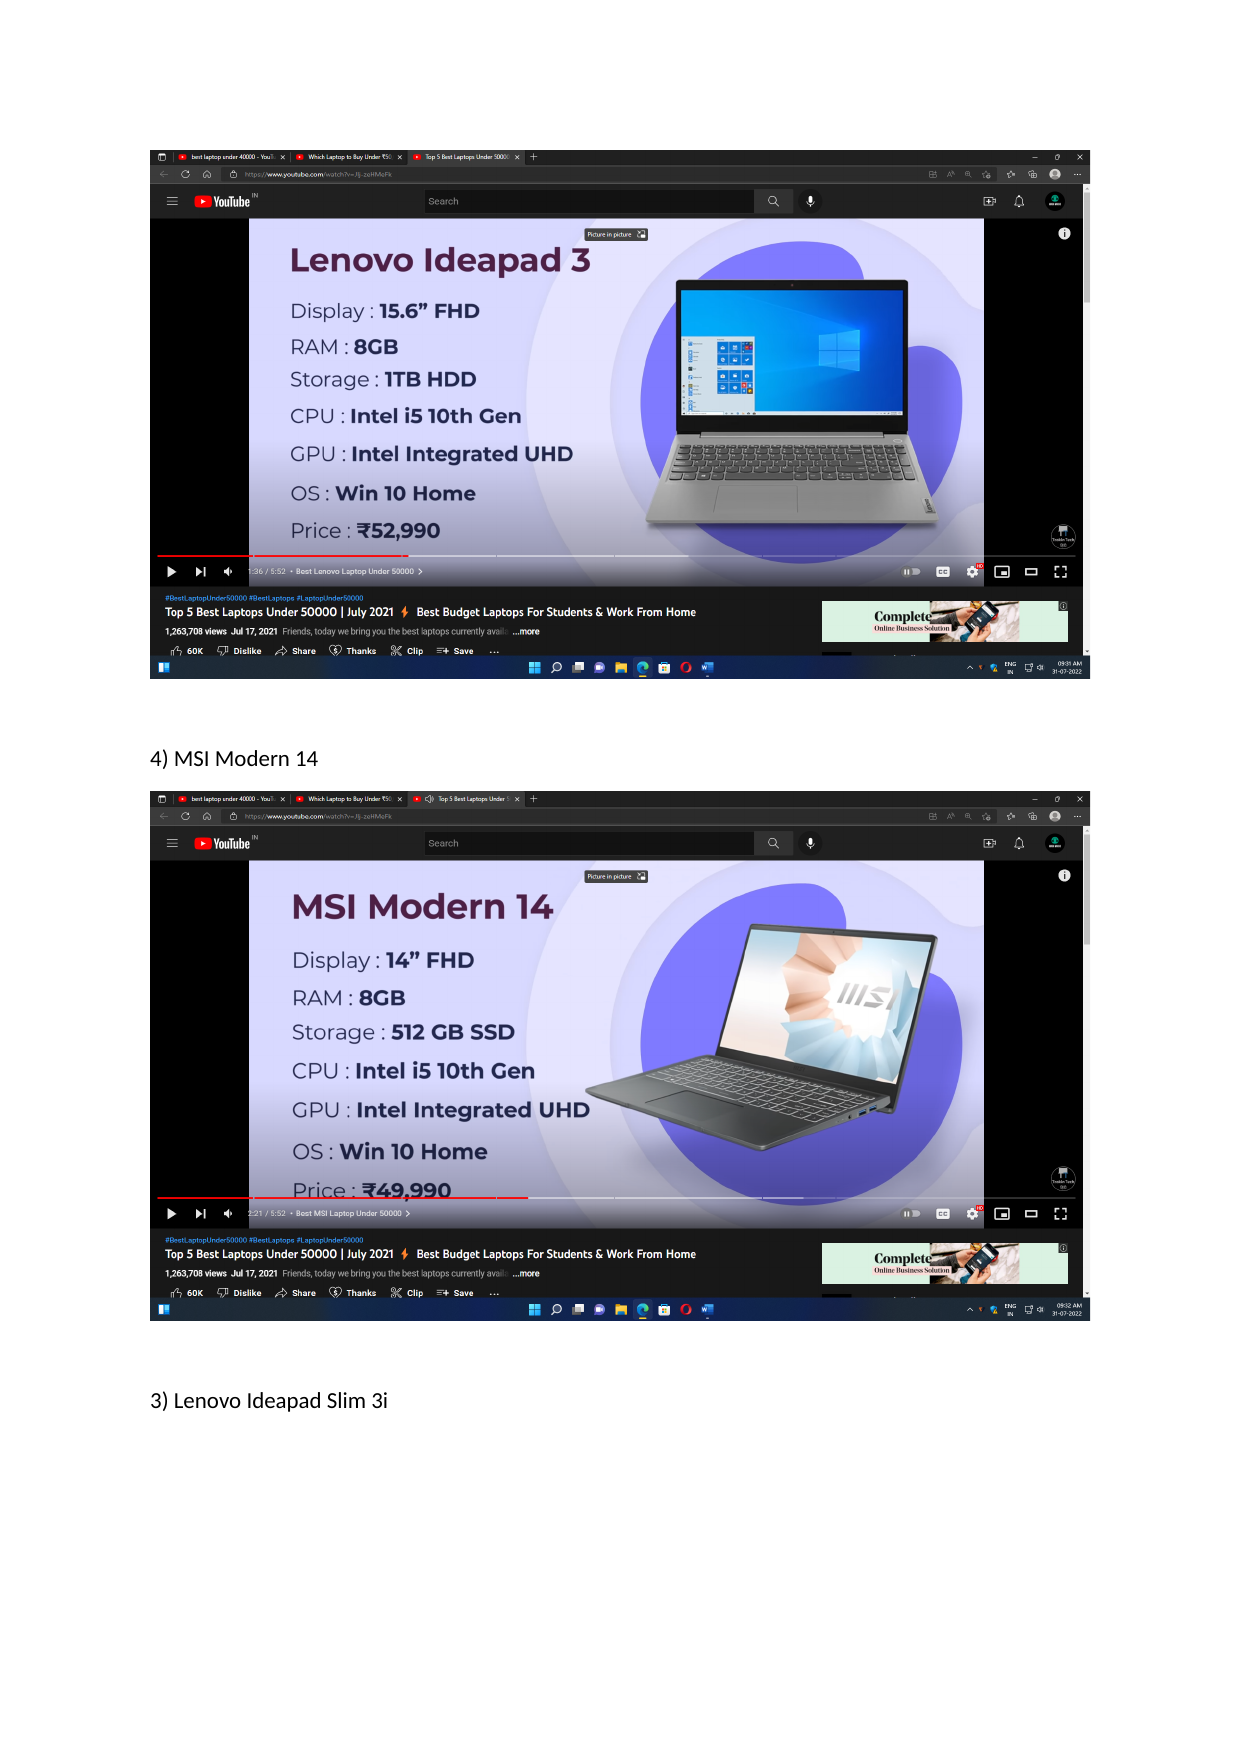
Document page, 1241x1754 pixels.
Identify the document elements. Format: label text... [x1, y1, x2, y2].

picture [150, 150, 1091, 679]
text 4) MSI Modern 14 [150, 744, 1090, 773]
picture [150, 791, 1091, 1321]
text 3) Lenovo Ideapad Slim 3i [150, 1386, 1090, 1414]
